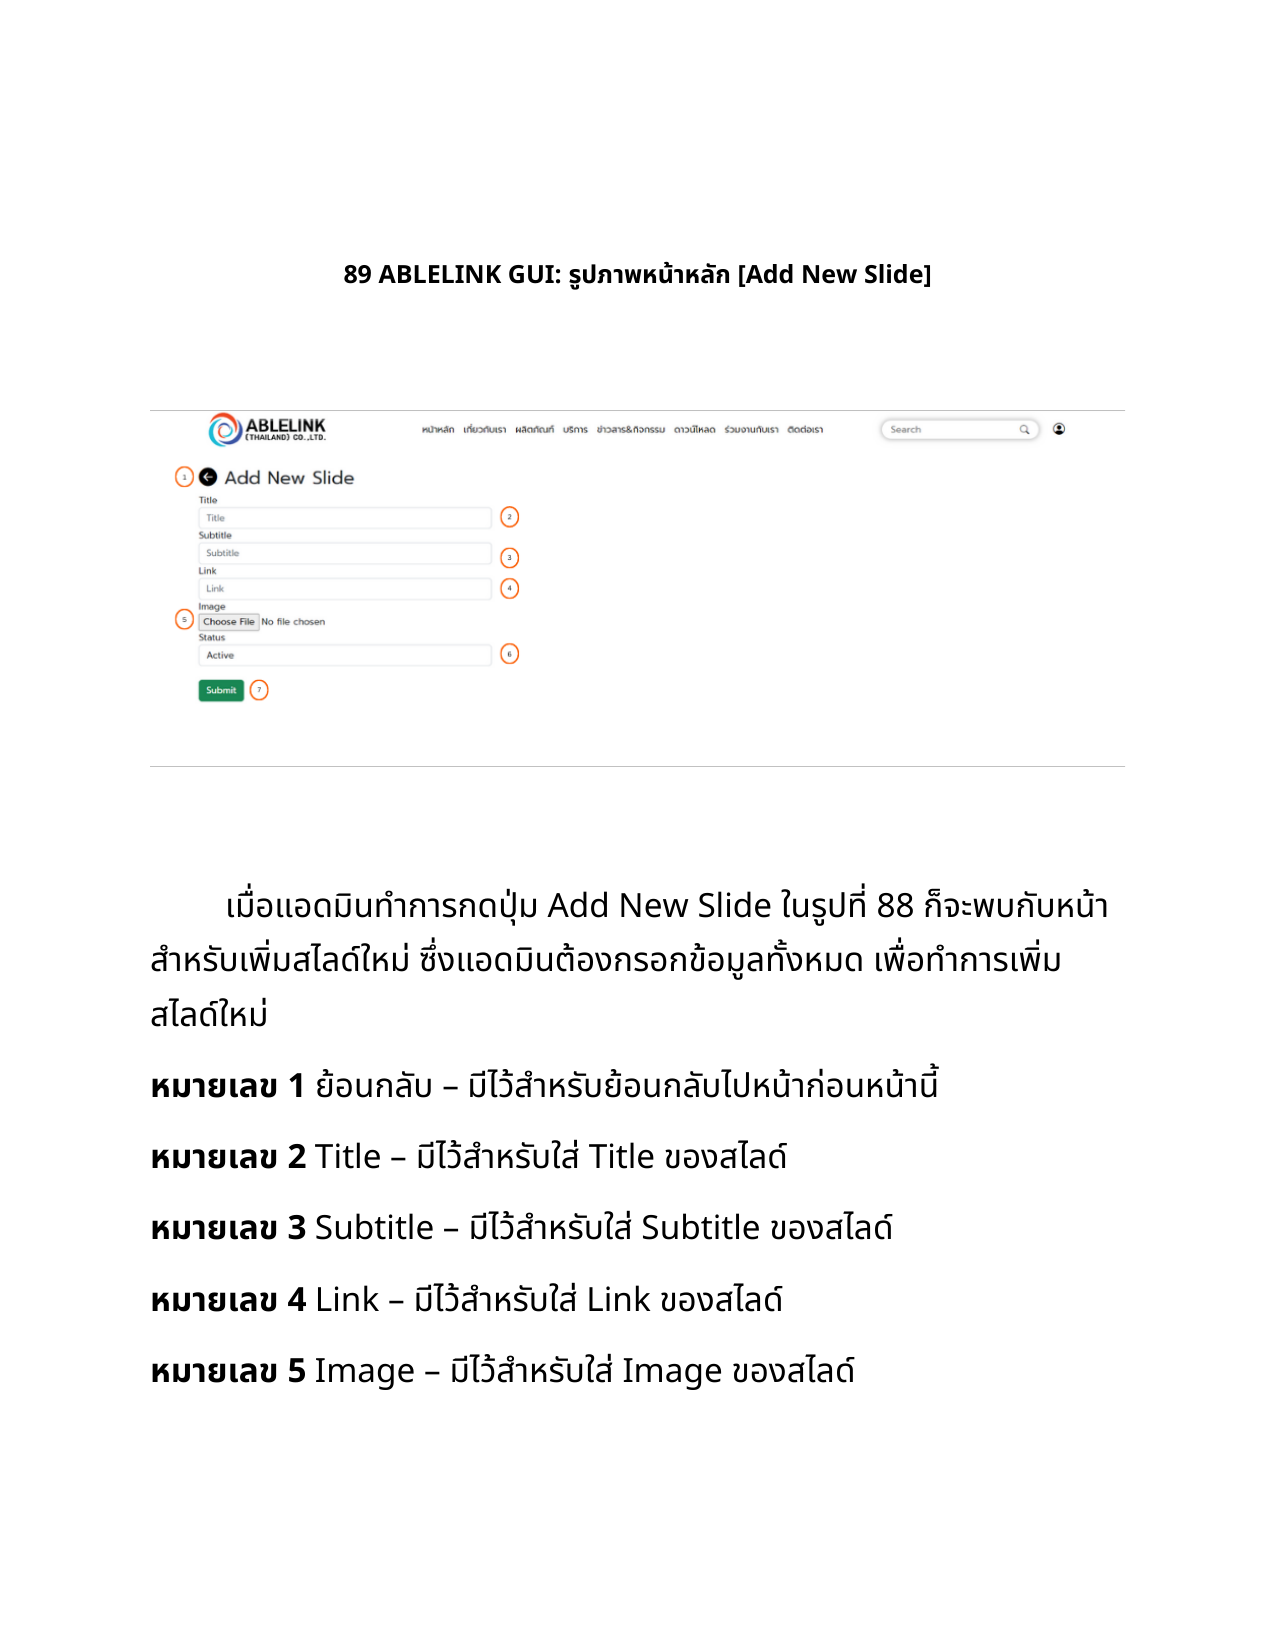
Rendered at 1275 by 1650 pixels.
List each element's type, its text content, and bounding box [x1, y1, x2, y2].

text เมื่อแอดมินทำการกดปุ่ม Add New Slide ในรูปที่ 88 ก็จะพบกับหน้าสำหรับเพิ่มสไลด์ใหม่ ซึ่งแอดมินต้องกรอกข้อมูลทั้งหมด เพื่อทำการเพิ่มสไลด์ใหม่ [150, 882, 1125, 1041]
text หมายเลข 3 Subtitle – มีไว้สำหรับใส่ Subtitle ของสไลด์ [150, 1204, 1125, 1255]
text หมายเลข 4 Link – มีไว้สำหรับใส่ Link ของสไลด์ [150, 1275, 1125, 1326]
picture [150, 314, 1125, 863]
text 89 ABLELINK GUI: รูปภาพหน้าหลัก [Add New Slide] [150, 257, 1125, 295]
text หมายเลข 2 Title – มีไว้สำหรับใส่ Title ของสไลด์ [150, 1133, 1125, 1183]
text หมายเลข 1 ย้อนกลับ – มีไว้สำหรับย้อนกลับไปหน้าก่อนหน้านี้ [150, 1062, 1125, 1112]
text หมายเลข 5 Image – มีไว้สำหรับใส่ Image ของสไลด์ [150, 1347, 1125, 1397]
